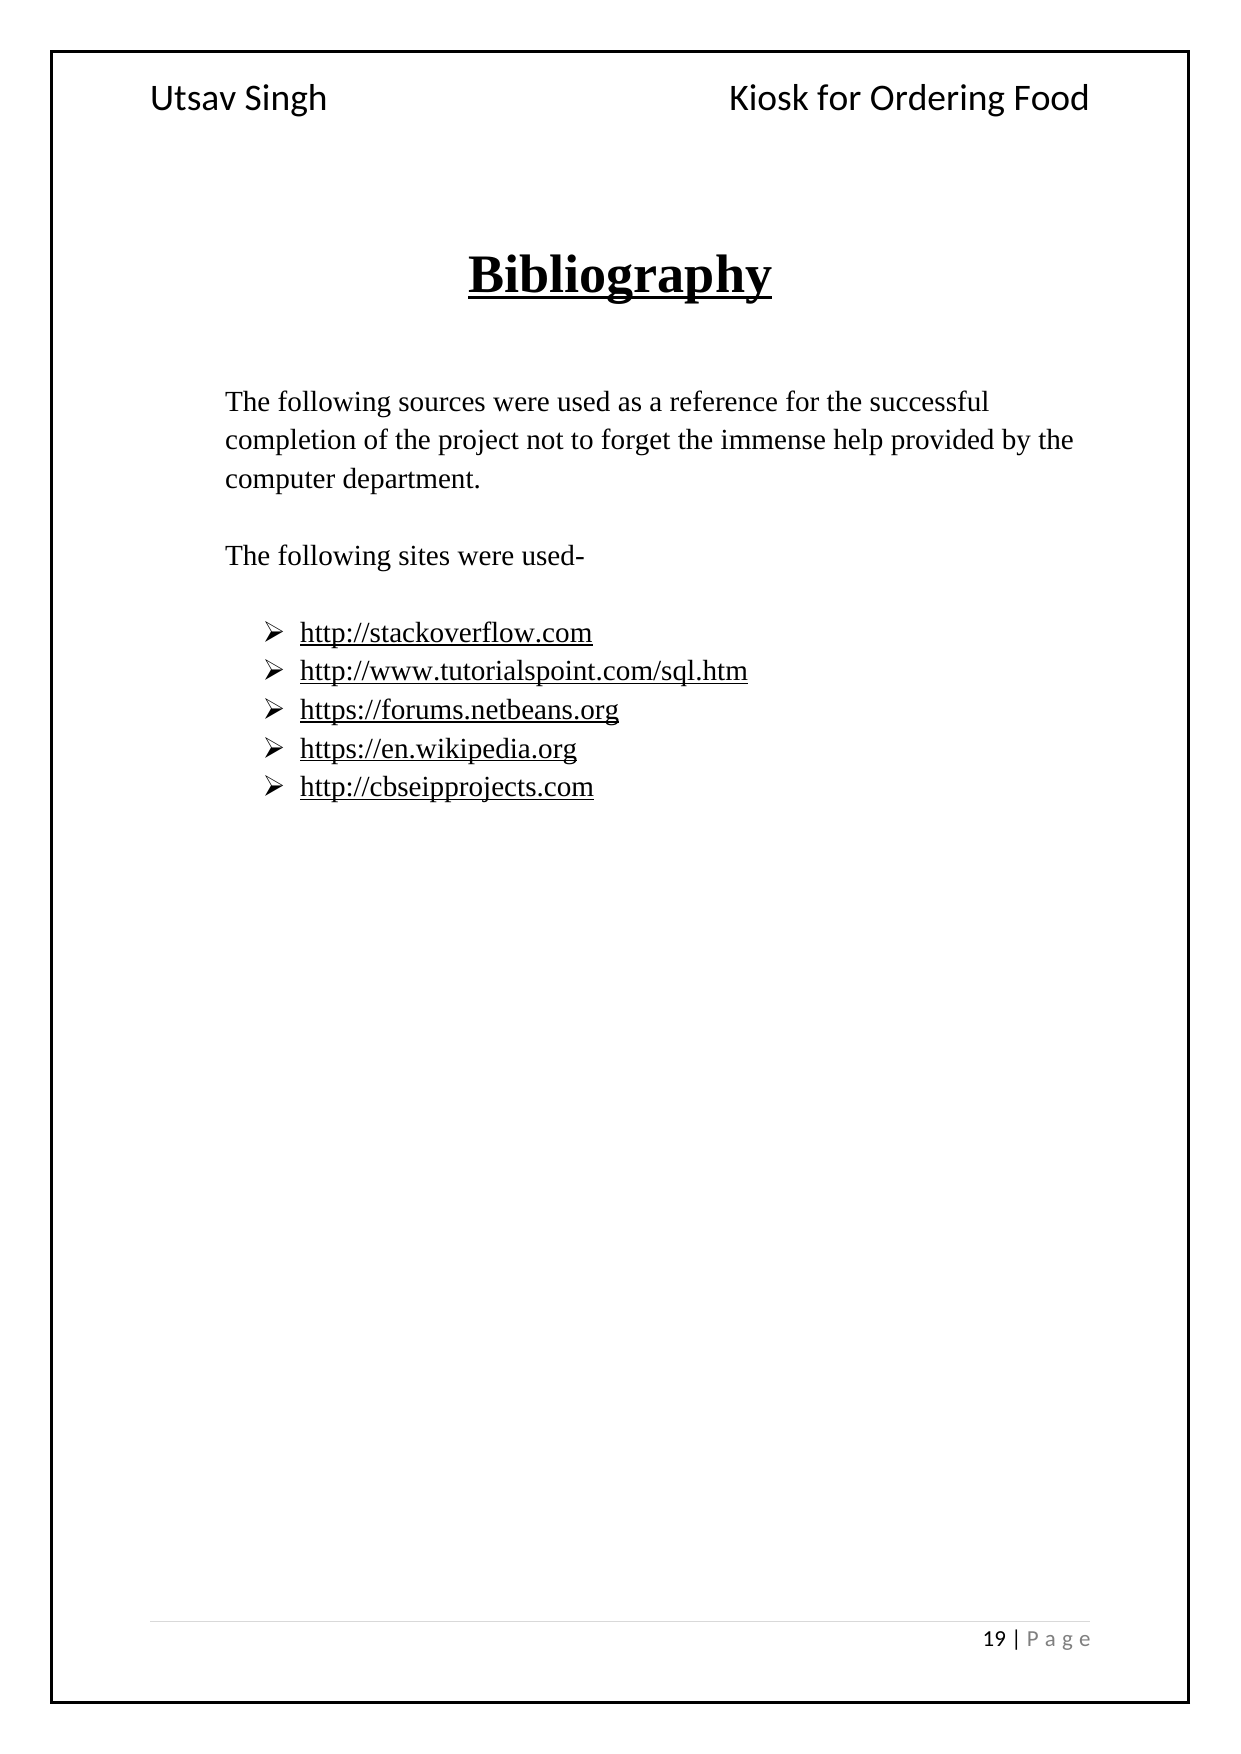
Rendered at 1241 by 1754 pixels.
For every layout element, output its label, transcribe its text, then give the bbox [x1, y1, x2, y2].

list https://forums.netbeans.org [262, 692, 1090, 726]
list http://cbseipprojects.com [262, 769, 1090, 803]
list The following sites were used- [225, 538, 1090, 571]
list http://stackoverflow.com [262, 615, 1090, 648]
list http://www.tutorialspoint.com/sql.htm [262, 653, 1090, 687]
list The following sources were used as a reference for the successful completion of the project not to forget the immense help provided by the computer department. [225, 384, 1090, 494]
list https://en.wikipedia.org [262, 731, 1090, 764]
text Bibliography [150, 242, 1090, 305]
